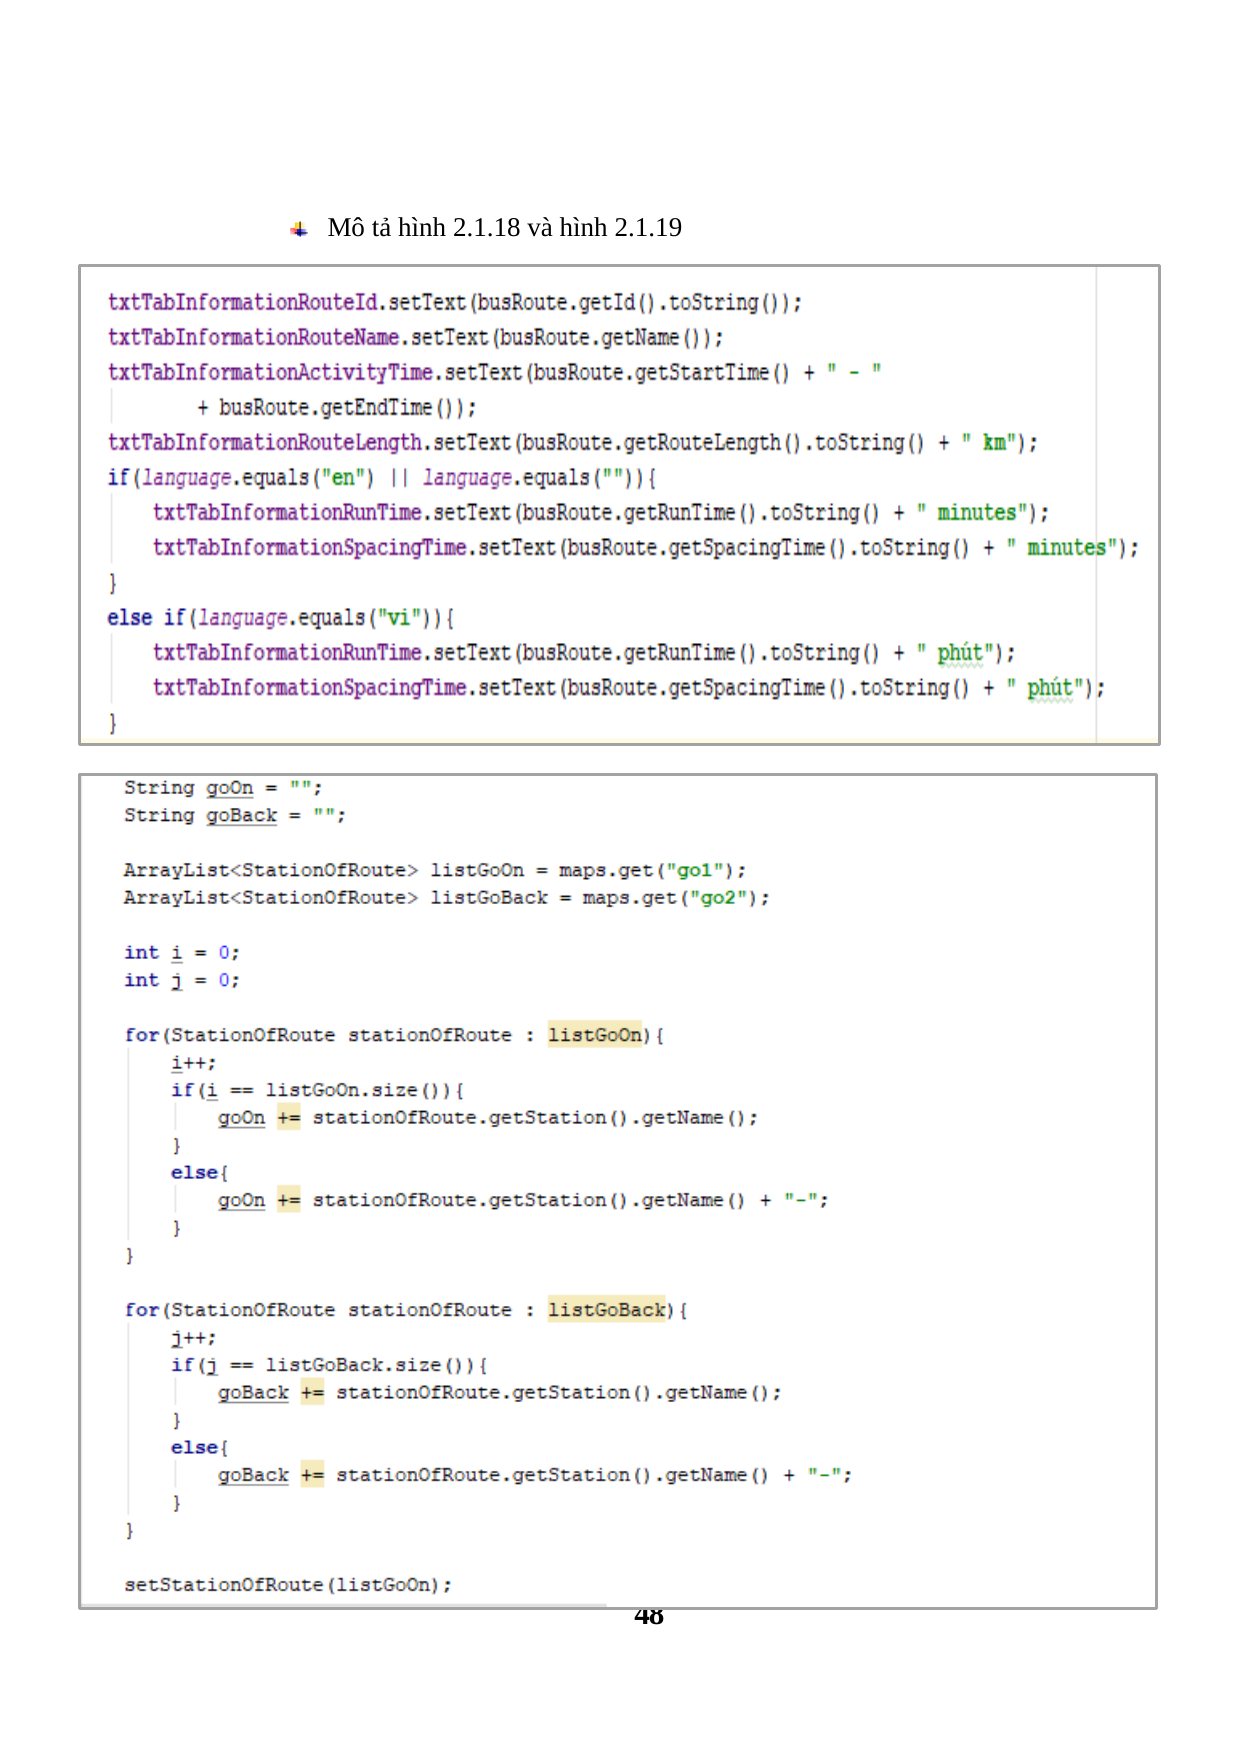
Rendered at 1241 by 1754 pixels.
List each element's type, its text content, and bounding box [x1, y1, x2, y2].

picture [290, 220, 308, 237]
picture [81, 776, 1155, 1607]
list Mô tả hình 2.1.18 và hình 2.1.19 [290, 211, 1122, 243]
picture [81, 267, 1158, 743]
